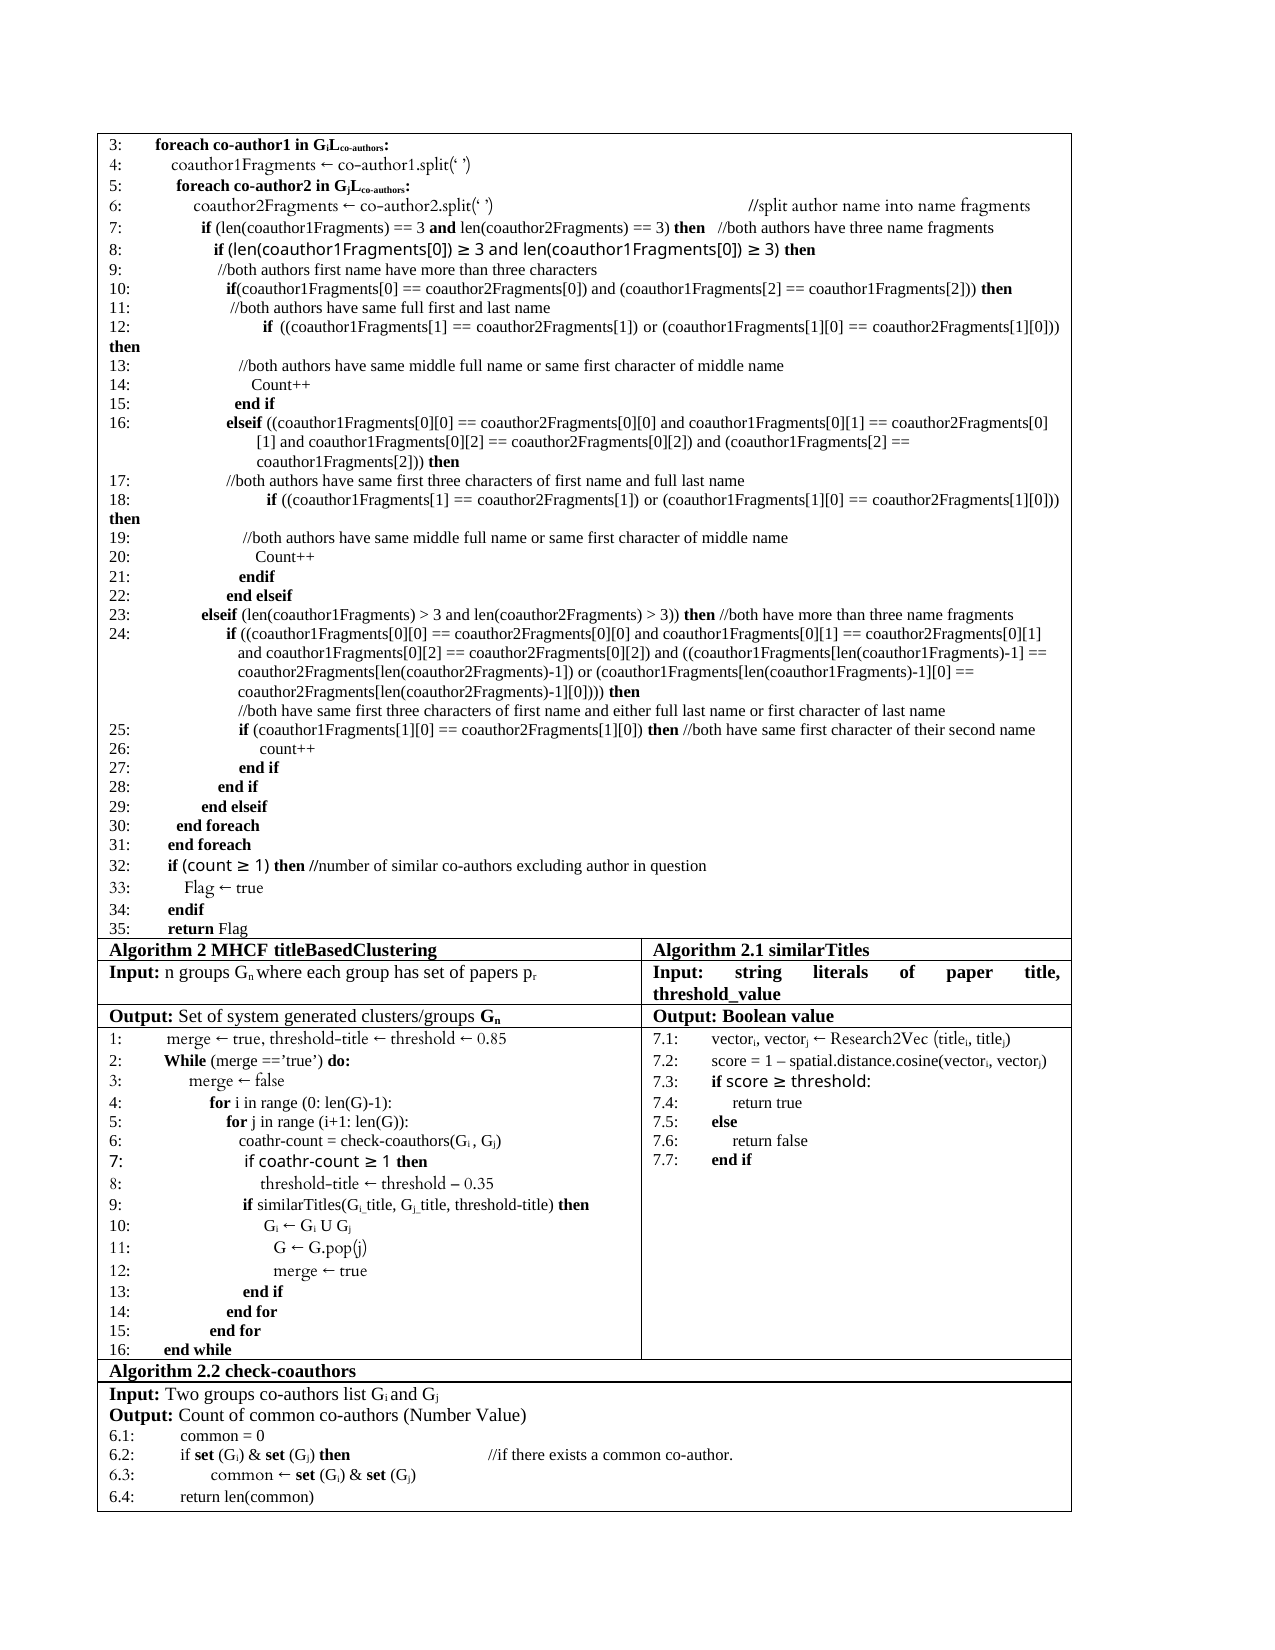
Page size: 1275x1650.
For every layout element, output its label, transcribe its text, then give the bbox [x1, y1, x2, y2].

table_cell Input: n groups Gn where each group has set of papers pr [98, 961, 641, 1004]
table_cell Input: string literals of paper title, threshold_value [642, 961, 1071, 1004]
table_cell Output: Set of system generated clusters/groups Gn [98, 1005, 641, 1027]
table_cell Output: Boolean value [642, 1005, 1071, 1027]
table_cell Algorithm 2.1 similarTitles [642, 939, 1071, 960]
table_cell 1: merge ← true, threshold-title ← threshold ← 0.85 2: While (merge ==’true’) do: 3: merge ← false 4: for i in range (0: len(G)-1): 5: for j in range (i+1: len(G)): 6: coathr-count = check-coauthors(Gi , Gj) 7: if coathr-count ≥ 1 then 8: threshold-title ← threshold – 0.35 9: if similarTitles(Gi_title, Gj_title, threshold-title) then 10: Gi ← Gi U Gj 11: G ← G.pop(j) 12: merge ← true 13: end if 14: end for 15: end for 16: end while [98, 1028, 641, 1359]
table_cell Input: Two groups co-authors list Gi and Gj Output: Count of common co-authors (Number Value) 6.1: common = 0 6.2: if set (Gi) & set (Gj) then //if there exists a common co-author. 6.3: common ← set (Gi) & set (Gj) 6.4: return len(common) [98, 1383, 1071, 1511]
table_cell Algorithm 2.2 check-coauthors [98, 1360, 1071, 1381]
table_cell 7.1: vectori, vectorj ← Research2Vec (titlei, titlej) 7.2: score = 1 – spatial.distance.cosine(vectori, vectorj) 7.3: if score ≥ threshold: 7.4: return true 7.5: else 7.6: return false 7.7: end if [642, 1028, 1071, 1359]
table_cell Algorithm 2 MHCF titleBasedClustering [98, 939, 641, 960]
